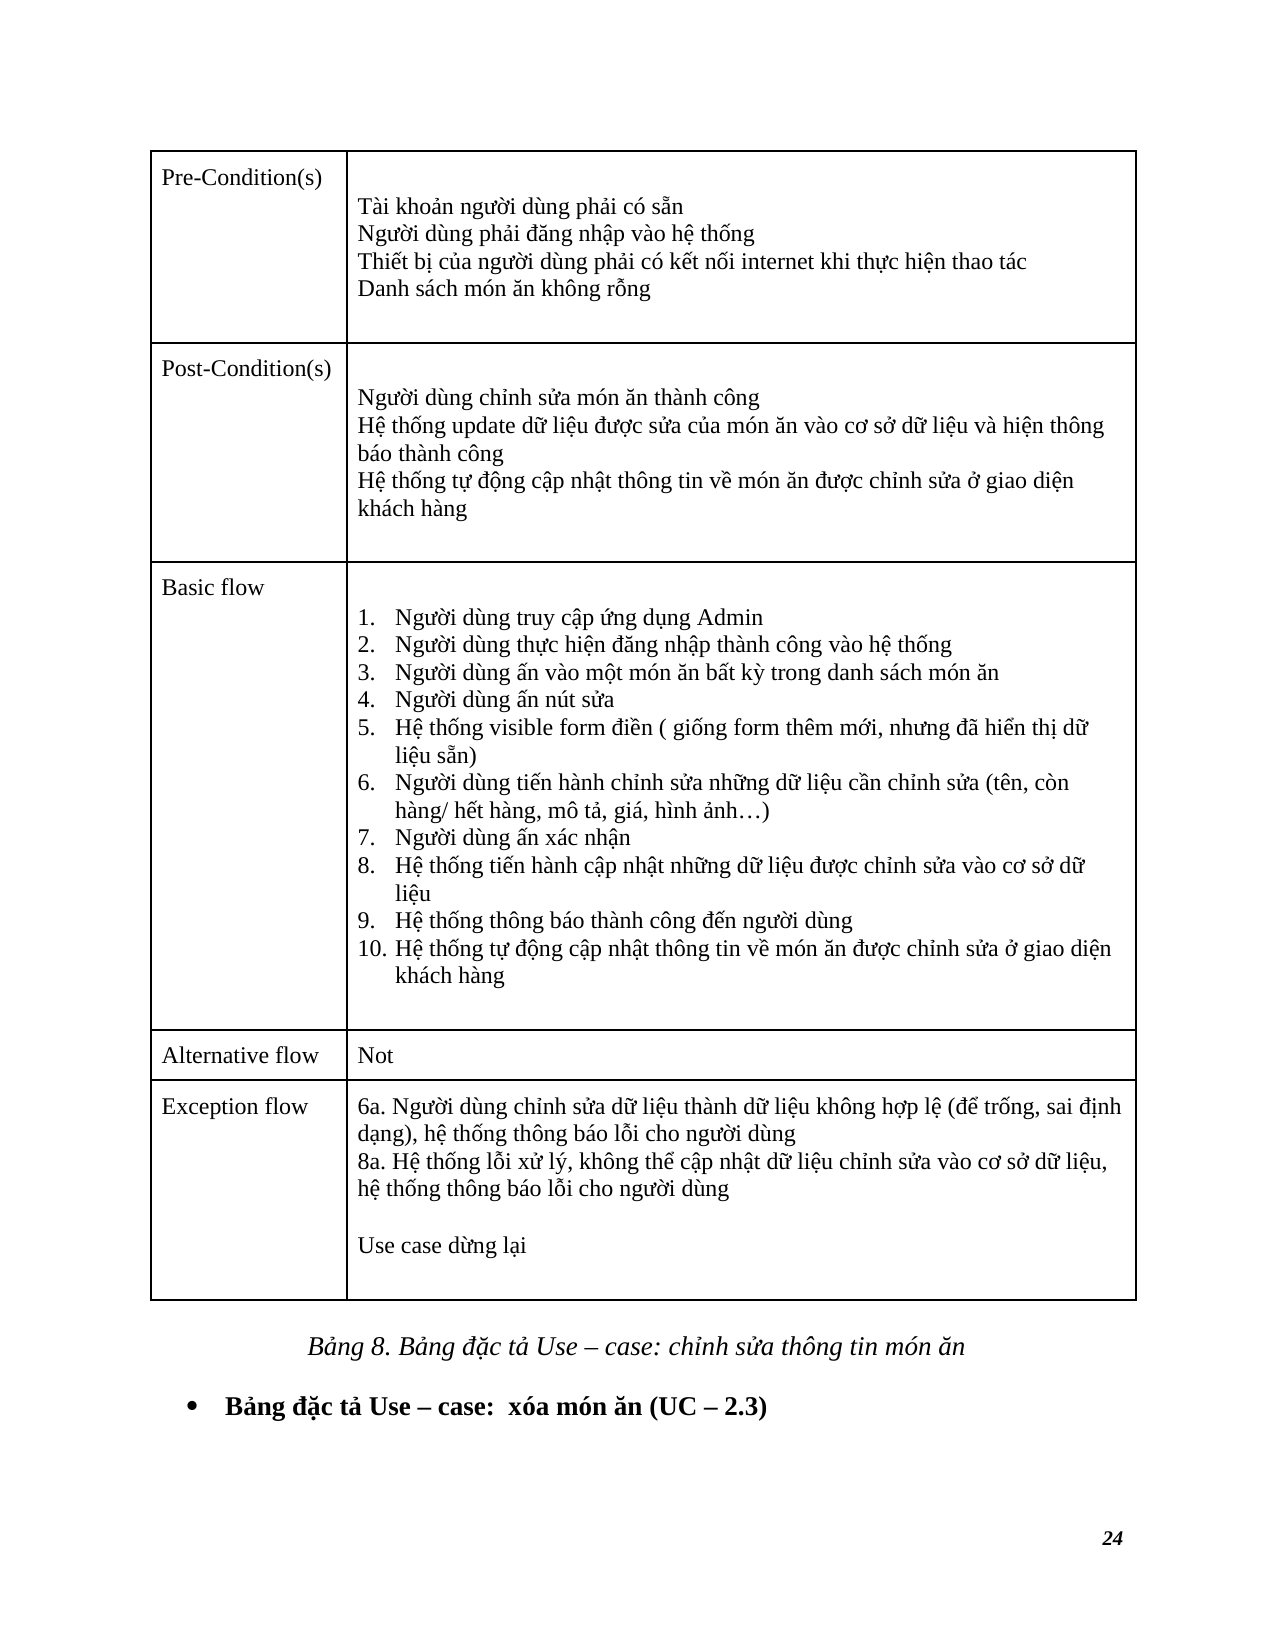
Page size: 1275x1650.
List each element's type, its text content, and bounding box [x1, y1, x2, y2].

table_cell Pre-Condition(s) [152, 152, 346, 342]
table_cell 6a. Người dùng chỉnh sửa dữ liệu thành dữ liệu không hợp lệ (để trống, sai định dạng), hệ thống thông báo lỗi cho người dùng 8a. Hệ thống lỗi xử lý, không thể cập nhật dữ liệu chỉnh sửa vào cơ sở dữ liệu, hệ thống thông báo lỗi cho người dùng Use case dừng lại [348, 1081, 1135, 1298]
table_cell Exception flow [152, 1081, 346, 1298]
table_cell Post-Condition(s) [152, 344, 346, 561]
table_cell Alternative flow [152, 1031, 346, 1079]
subtitle Bảng đặc tả Use – case: xóa món ăn (UC – 2.3) [187, 1390, 1125, 1421]
table_cell Người dùng truy cập ứng dụng Admin Người dùng thực hiện đăng nhập thành công vào hệ thống Người dùng ấn vào một món ăn bất kỳ trong danh sách món ăn Người dùng ấn nút sửa Hệ thống visible form điền ( giống form thêm mới, nhưng đã hiển thị dữ liệu sẵn) Người dùng tiến hành chỉnh sửa những dữ liệu cần chỉnh sửa (tên, còn hàng/ hết hàng, mô tả, giá, hình ảnh…) Người dùng ấn xác nhận Hệ thống tiến hành cập nhật những dữ liệu được chỉnh sửa vào cơ sở dữ liệu Hệ thống thông báo thành công đến người dùng Hệ thống tự động cập nhật thông tin về món ăn được chỉnh sửa ở giao diện khách hàng [348, 563, 1135, 1029]
table_cell Tài khoản người dùng phải có sẵn Người dùng phải đăng nhập vào hệ thống Thiết bị của người dùng phải có kết nối internet khi thực hiện thao tác Danh sách món ăn không rỗng [348, 152, 1135, 342]
table_cell Basic flow [152, 563, 346, 1029]
table_cell Not [348, 1031, 1135, 1079]
table_cell Người dùng chỉnh sửa món ăn thành công Hệ thống update dữ liệu được sửa của món ăn vào cơ sở dữ liệu và hiện thông báo thành công Hệ thống tự động cập nhật thông tin về món ăn được chỉnh sửa ở giao diện khách hàng [348, 344, 1135, 561]
text Bảng 8. Bảng đặc tả Use – case: chỉnh sửa thông tin món ăn [150, 1330, 1125, 1361]
